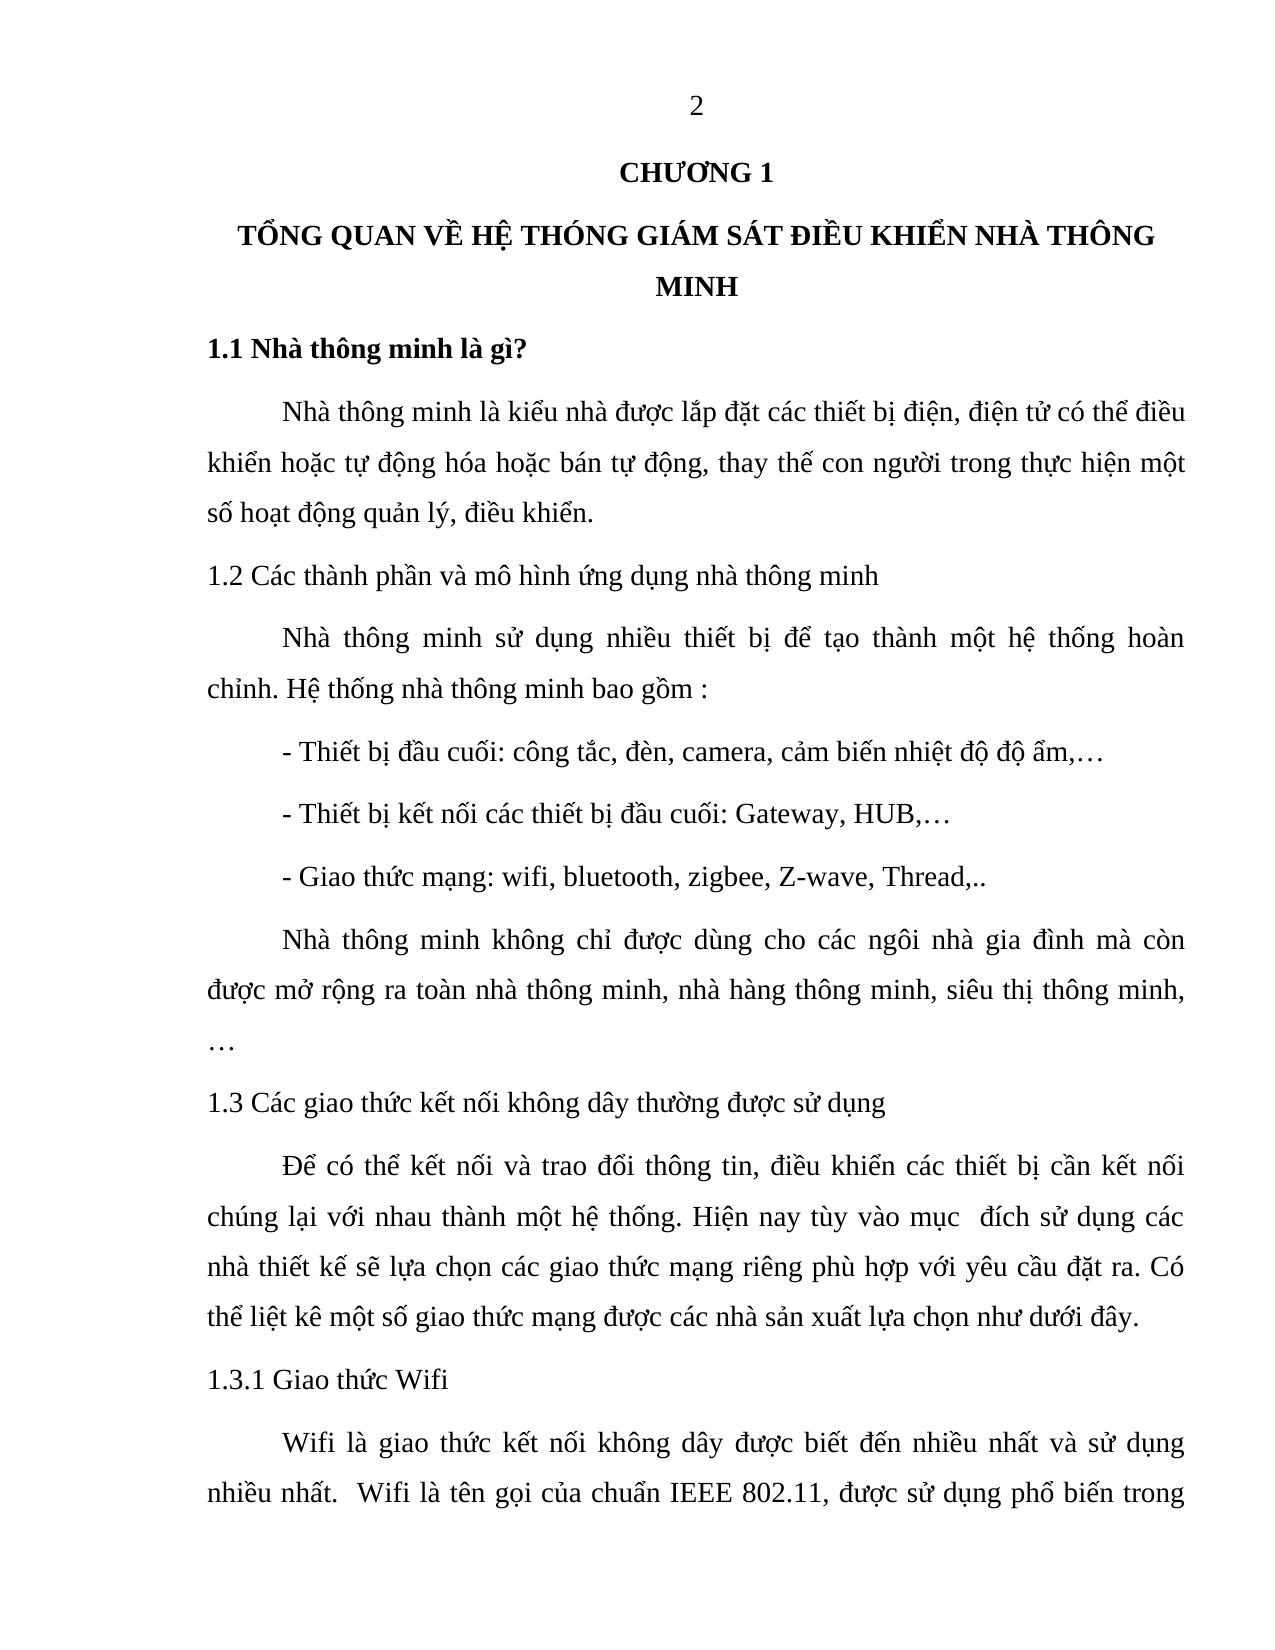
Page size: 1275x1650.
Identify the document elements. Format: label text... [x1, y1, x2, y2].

text Nhà thông minh không chỉ được dùng cho các ngôi nhà gia đình mà còn được mở rộng ra toàn nhà thông minh, nhà hàng thông minh, siêu thị thông minh, … [207, 922, 1186, 1056]
text 1.3.1 Giao thức Wifi [207, 1362, 1186, 1396]
text Nhà thông minh sử dụng nhiều thiết bị để tạo thành một hệ thống hoàn chỉnh. Hệ thống nhà thông minh bao gồm : [207, 621, 1186, 704]
text 1.2 Các thành phần và mô hình ứng dụng nhà thông minh [207, 558, 1186, 591]
text - Thiết bị kết nối các thiết bị đầu cuối: Gateway, HUB,… [207, 797, 1186, 830]
text 1.1 Nhà thông minh là gì? [207, 332, 1186, 365]
text CHƯƠNG 1 [207, 156, 1186, 189]
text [207, 1425, 1186, 1509]
text Để có thể kết nối và trao đổi thông tin, điều khiển các thiết bị cần kết nối chúng lại với nhau thành một hệ thống. Hiện nay tùy vào mục đích sử dụng các nhà thiết kế sẽ lựa chọn các giao thức mạng riêng phù hợp với yêu cầu đặt ra. Có thể liệt kê một số giao thức mạng được các nhà sản xuất lựa chọn như dưới đây. [207, 1148, 1186, 1333]
text Nhà thông minh là kiểu nhà được lắp đặt các thiết bị điện, điện tử có thể điều khiển hoặc tự động hóa hoặc bán tự động, thay thế con người trong thực hiện một số hoạt động quản lý, điều khiển. [207, 394, 1186, 528]
text - Giao thức mạng: wifi, bluetooth, zigbee, Z-wave, Thread,.. [207, 859, 1186, 893]
text - Thiết bị đầu cuối: công tắc, đèn, camera, cảm biến nhiệt độ độ ẩm,… [207, 734, 1186, 767]
text 1.3 Các giao thức kết nối không dây thường được sử dụng [207, 1086, 1186, 1119]
text TỔNG QUAN VỀ HỆ THÓNG GIÁM SÁT ĐIỀU KHIỂN NHÀ THÔNG MINH [207, 218, 1186, 302]
